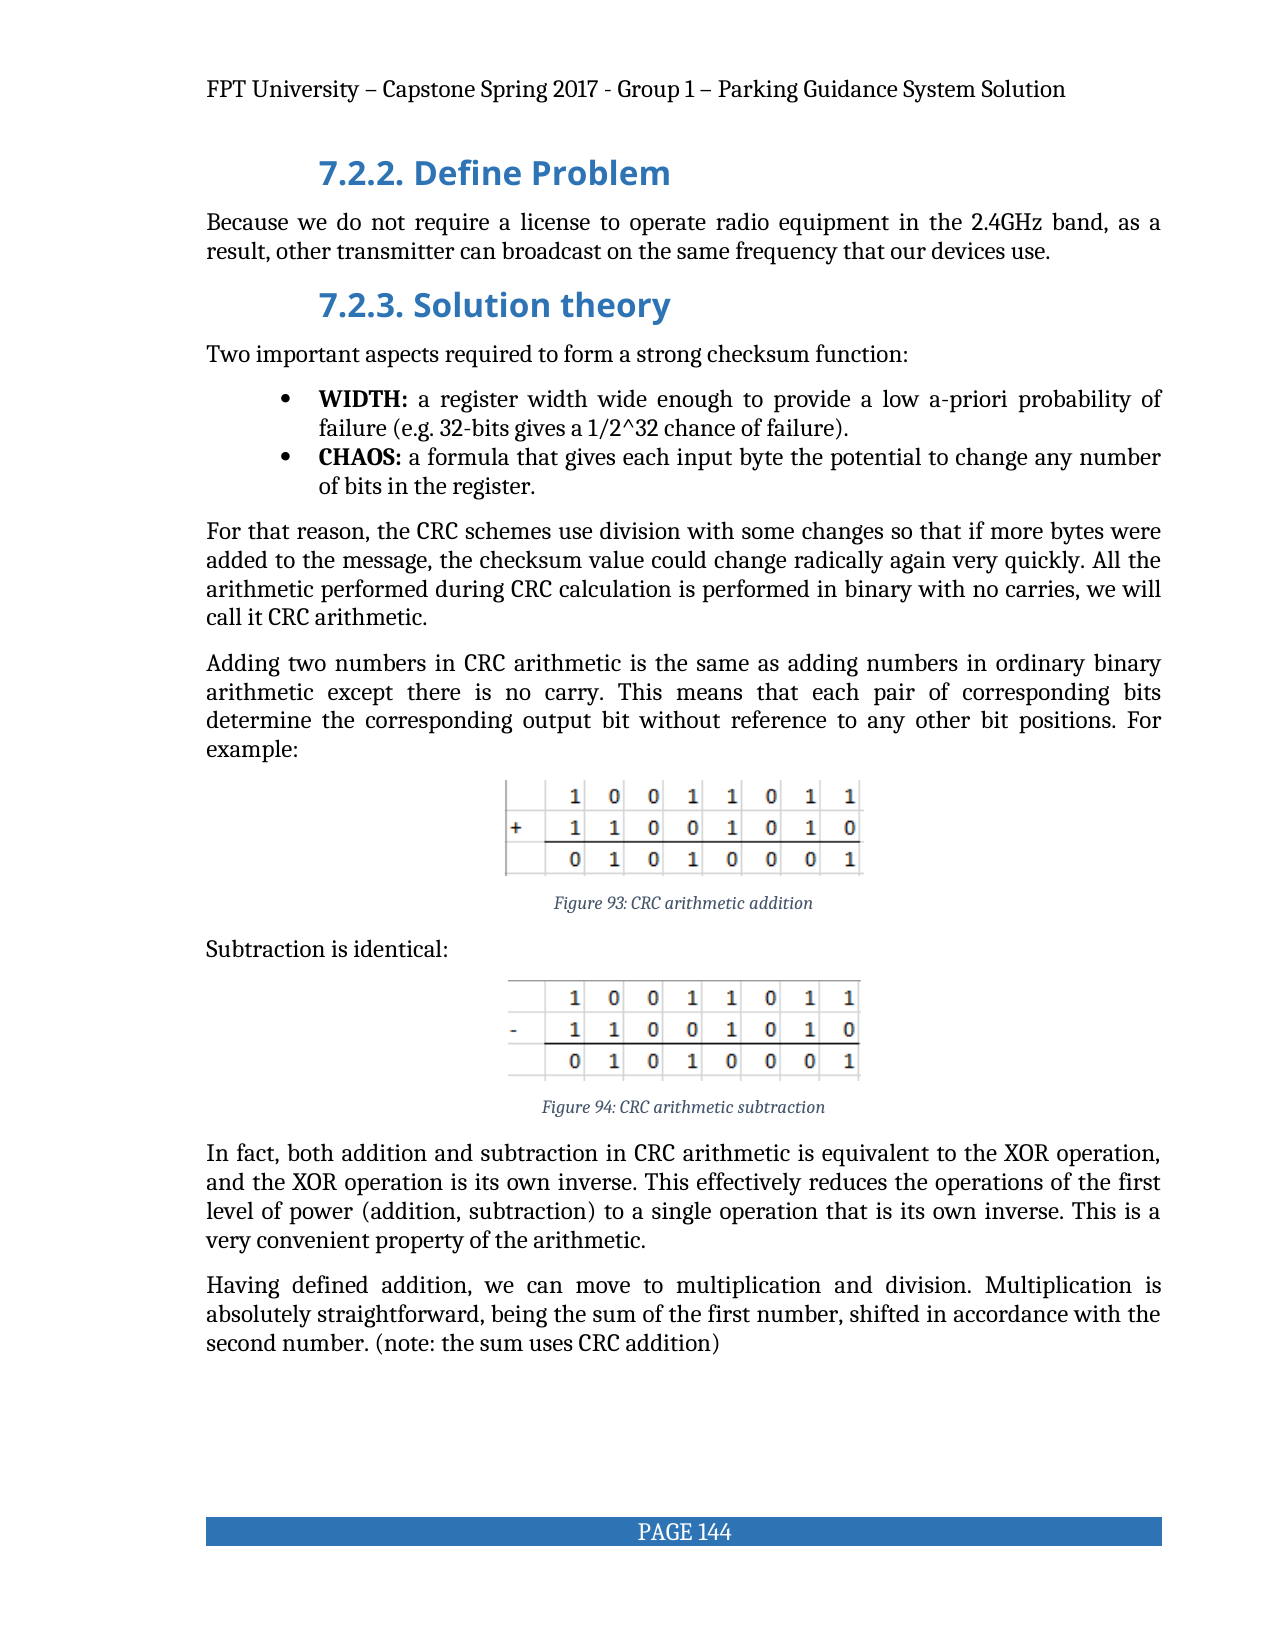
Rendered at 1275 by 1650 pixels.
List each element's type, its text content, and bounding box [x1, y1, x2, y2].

picture [507, 980, 861, 1081]
text Two important aspects required to form a strong checksum function: [206, 340, 1162, 369]
text CHAOS: a formula that gives each input byte the potential to change any number of bits in the register. [281, 443, 1162, 500]
text Because we do not require a license to operate radio equipment in the 2.4GHz band, as a result, other transmitter can broadcast on the same frequency that our devices use. [206, 208, 1162, 265]
text Having defined addition, we can move to multiplication and division. Multiplication is absolutely straightforward, being the sum of the first number, shifted in accordance with the second number. (note: the sum uses CRC addition) [206, 1271, 1162, 1357]
text Adding two numbers in CRC arithmetic is the same as adding numbers in ordinary binary arithmetic except there is no carry. This means that each pair of corresponding bits determine the corresponding output bit without reference to any other bit positions. For example: [206, 649, 1162, 764]
text WIDTH: a register width wide enough to provide a low a-priori probability of failure (e.g. 32-bits gives a 1/2^32 chance of failure). [281, 385, 1162, 443]
picture [504, 780, 864, 876]
text For that reason, the CRC schemes use division with some changes so that if more bytes were added to the message, the checksum value could change radically again very quickly. All the arithmetic performed during CRC calculation is performed in binary with no carries, we will call it CRC arithmetic. [206, 517, 1162, 632]
subtitle Define Problem [206, 150, 1162, 195]
subtitle Solution theory [206, 282, 1162, 327]
text Subtraction is identical: [206, 935, 1162, 963]
text In fact, both addition and subtraction in CRC arithmetic is equivalent to the XOR operation, and the XOR operation is its own inverse. This effectively reduces the operations of the first level of power (addition, subtraction) to a single operation that is its own inverse. This is a very convenient property of the arithmetic. [206, 1139, 1162, 1254]
